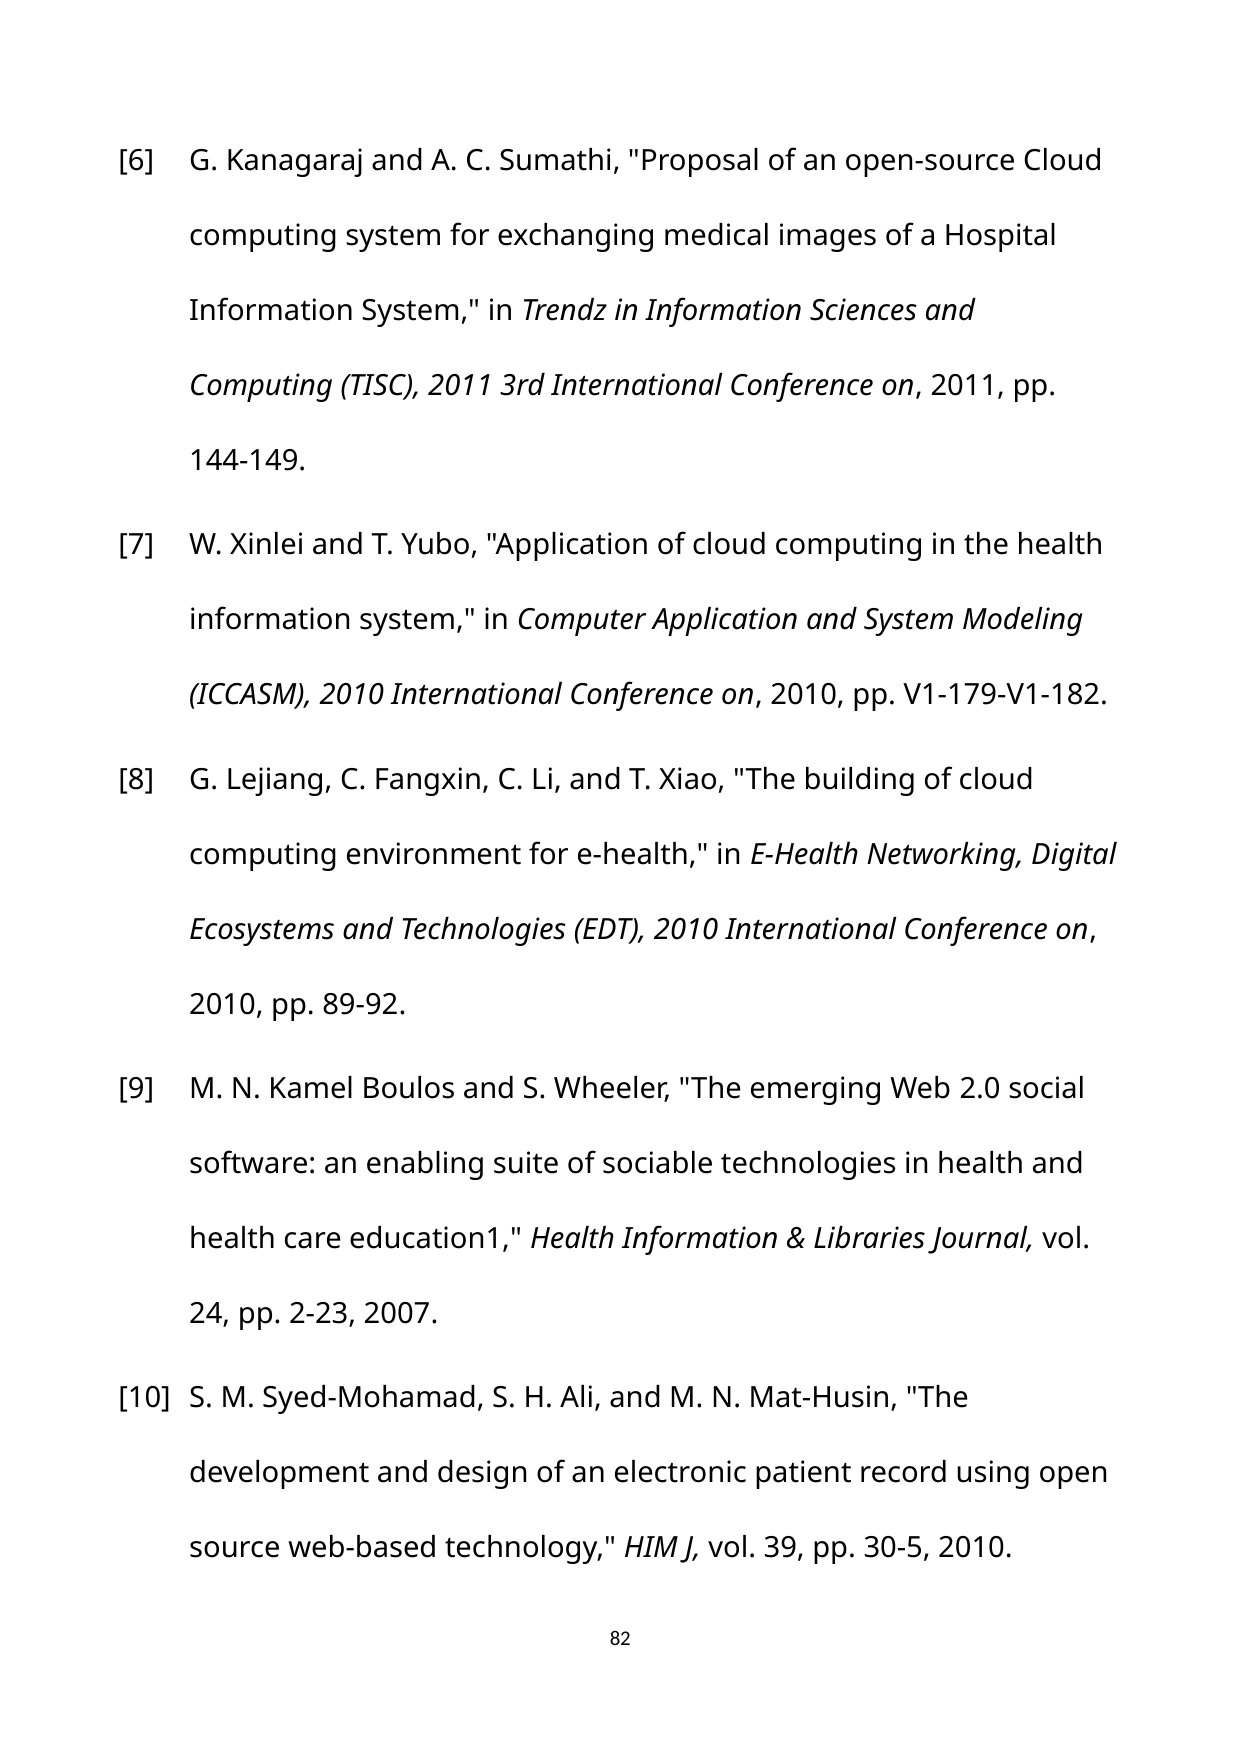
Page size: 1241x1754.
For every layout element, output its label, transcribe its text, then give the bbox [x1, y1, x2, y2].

text [7] W. Xinlei and T. Yubo, "Application of cloud computing in the health information system," in Computer Application and System Modeling (ICCASM), 2010 International Conference on, 2010, pp. V1-179-V1-182. [118, 506, 1122, 731]
text [9] M. N. Kamel Boulos and S. Wheeler, "The emerging Web 2.0 social software: an enabling suite of sociable technologies in health and health care education1," Health Information & Libraries Journal, vol. 24, pp. 2-23, 2007. [118, 1050, 1122, 1350]
text [8] G. Lejiang, C. Fangxin, C. Li, and T. Xiao, "The building of cloud computing environment for e-health," in E-Health Networking, Digital Ecosystems and Technologies (EDT), 2010 International Conference on, 2010, pp. 89-92. [118, 740, 1122, 1040]
text [10] S. M. Syed-Mohamad, S. H. Ali, and M. N. Mat-Husin, "The development and design of an electronic patient record using open source web-based technology," HIM J, vol. 39, pp. 30-5, 2010. [118, 1359, 1122, 1584]
text [6] G. Kanagaraj and A. C. Sumathi, "Proposal of an open-source Cloud computing system for exchanging medical images of a Hospital Information System," in Trendz in Information Sciences and Computing (TISC), 2011 3rd International Conference on, 2011, pp. 144-149. [118, 122, 1122, 497]
